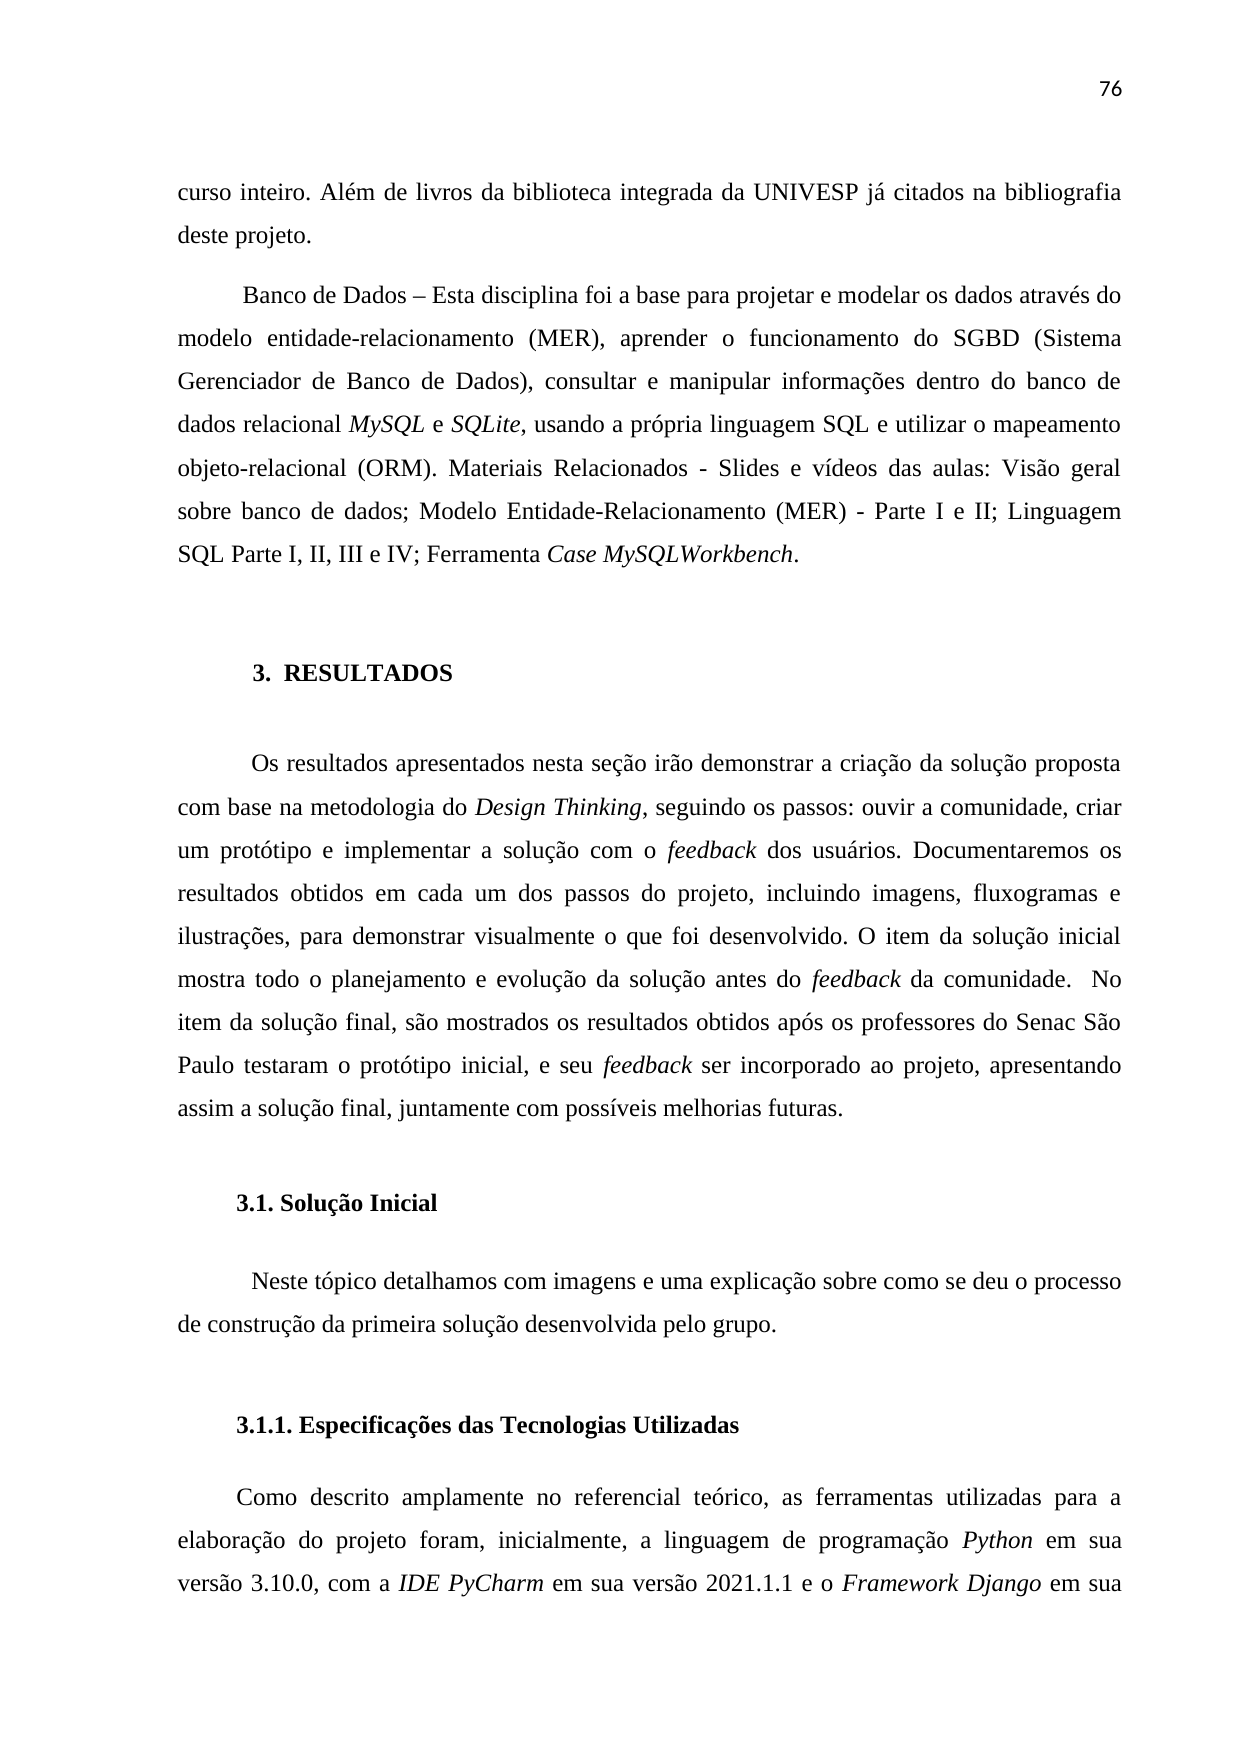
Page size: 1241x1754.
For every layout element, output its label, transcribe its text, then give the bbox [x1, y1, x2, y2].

subtitle 3.1.1. Especificações das Tecnologias Utilizadas [177, 1410, 1122, 1439]
subtitle 3.1. Solução Inicial [177, 1188, 1122, 1217]
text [177, 177, 1122, 249]
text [177, 1482, 1122, 1597]
text Neste tópico detalhamos com imagens e uma explicação sobre como se deu o processo de construção da primeira solução desenvolvida pelo grupo. [177, 1266, 1122, 1338]
subtitle 3. RESULTADOS [177, 658, 1122, 687]
text Os resultados apresentados nesta seção irão demonstrar a criação da solução proposta com base na metodologia do Design Thinking, seguindo os passos: ouvir a comunidade, criar um protótipo e implementar a solução com o feedback dos usuários. Documentaremos os resultados obtidos em cada um dos passos do projeto, incluindo imagens, fluxogramas e ilustrações, para demonstrar visualmente o que foi desenvolvido. O item da solução inicial mostra todo o planejamento e evolução da solução antes do feedback da comunidade. No item da solução final, são mostrados os resultados obtidos após os professores do Senac São Paulo testaram o protótipo inicial, e seu feedback ser incorporado ao projeto, apresentando assim a solução final, juntamente com possíveis melhorias futuras. [177, 748, 1122, 1122]
text Banco de Dados – Esta disciplina foi a base para projetar e modelar os dados através do modelo entidade-relacionamento (MER), aprender o funcionamento do SGBD (Sistema Gerenciador de Banco de Dados), consultar e manipular informações dentro do banco de dados relacional MySQL e SQLite, usando a própria linguagem SQL e utilizar o mapeamento objeto-relacional (ORM). Materiais Relacionados - Slides e vídeos das aulas: Visão geral sobre banco de dados; Modelo Entidade-Relacionamento (MER) - Parte I e II; Linguagem SQL Parte I, II, III e IV; Ferramenta Case MySQLWorkbench. [177, 280, 1122, 568]
